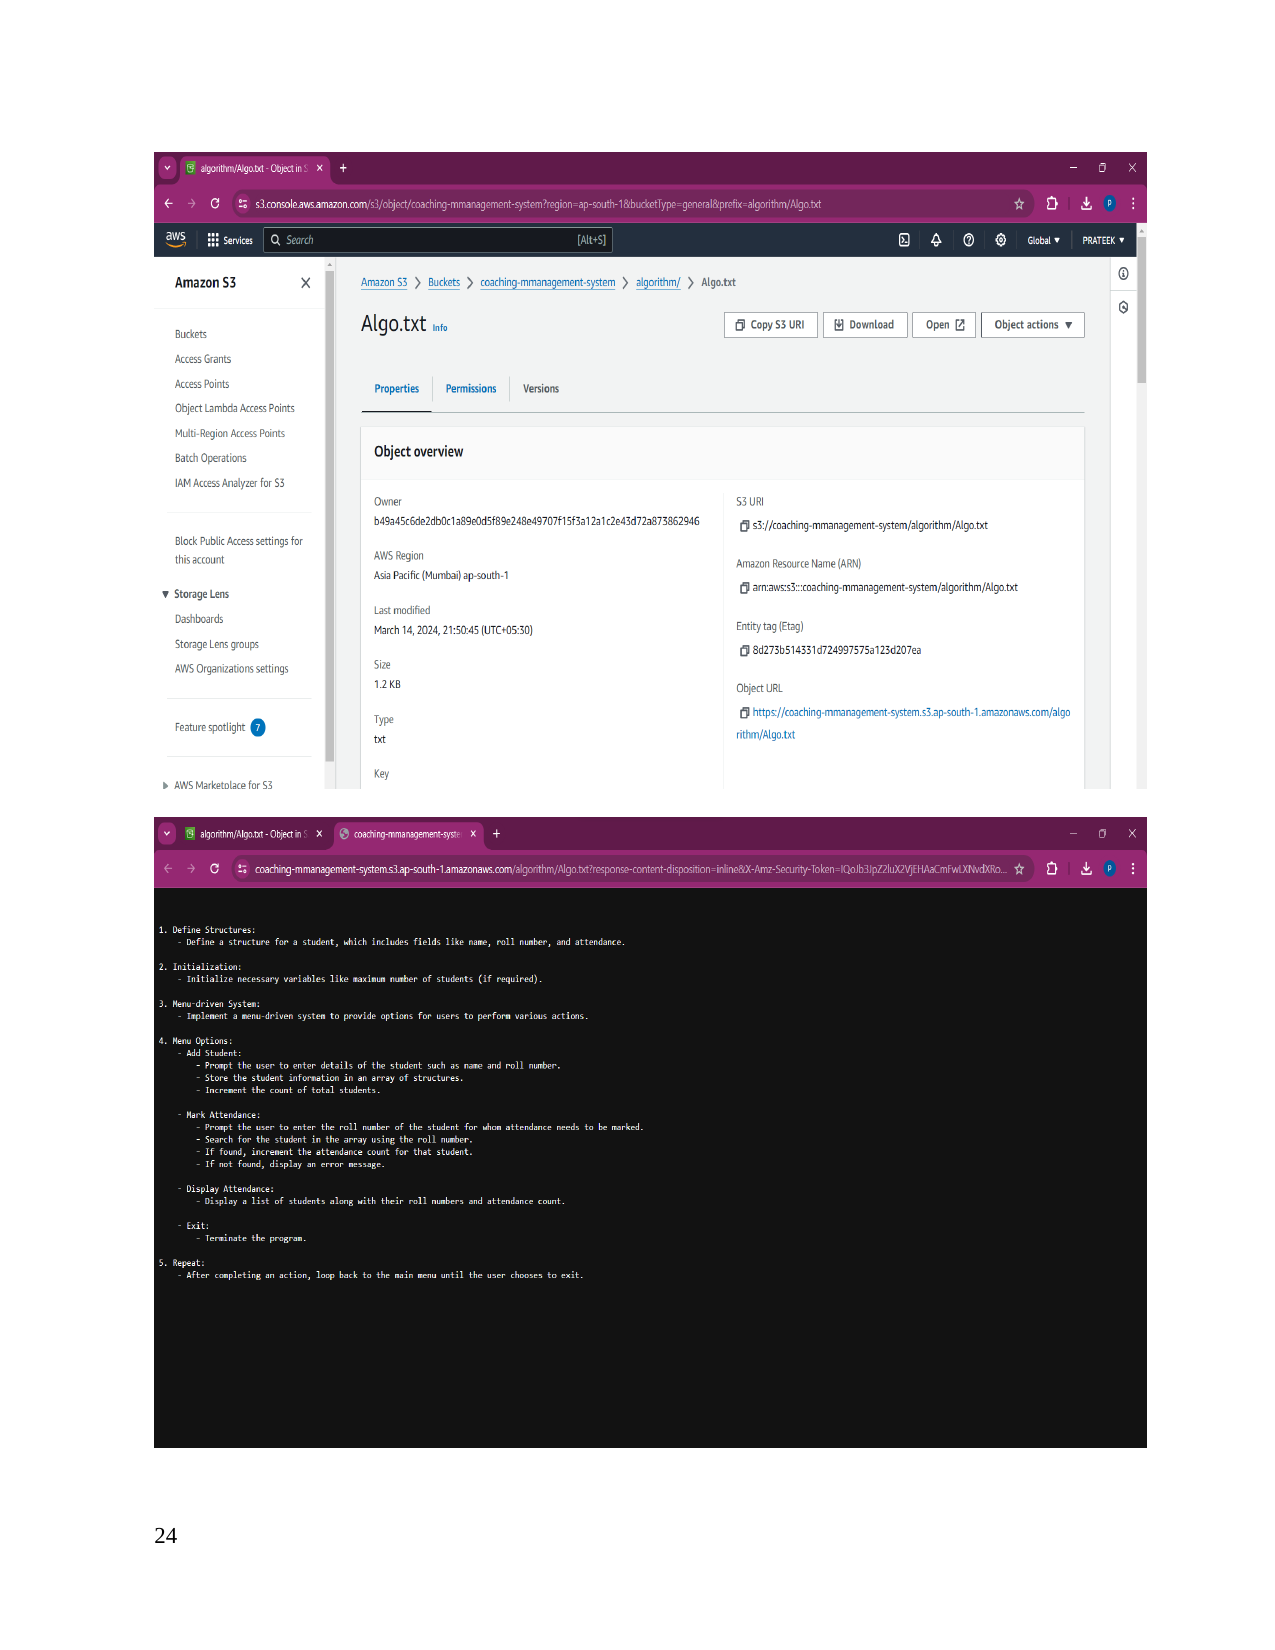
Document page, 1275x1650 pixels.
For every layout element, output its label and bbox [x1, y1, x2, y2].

picture [154, 152, 1147, 789]
picture [154, 817, 1147, 1448]
